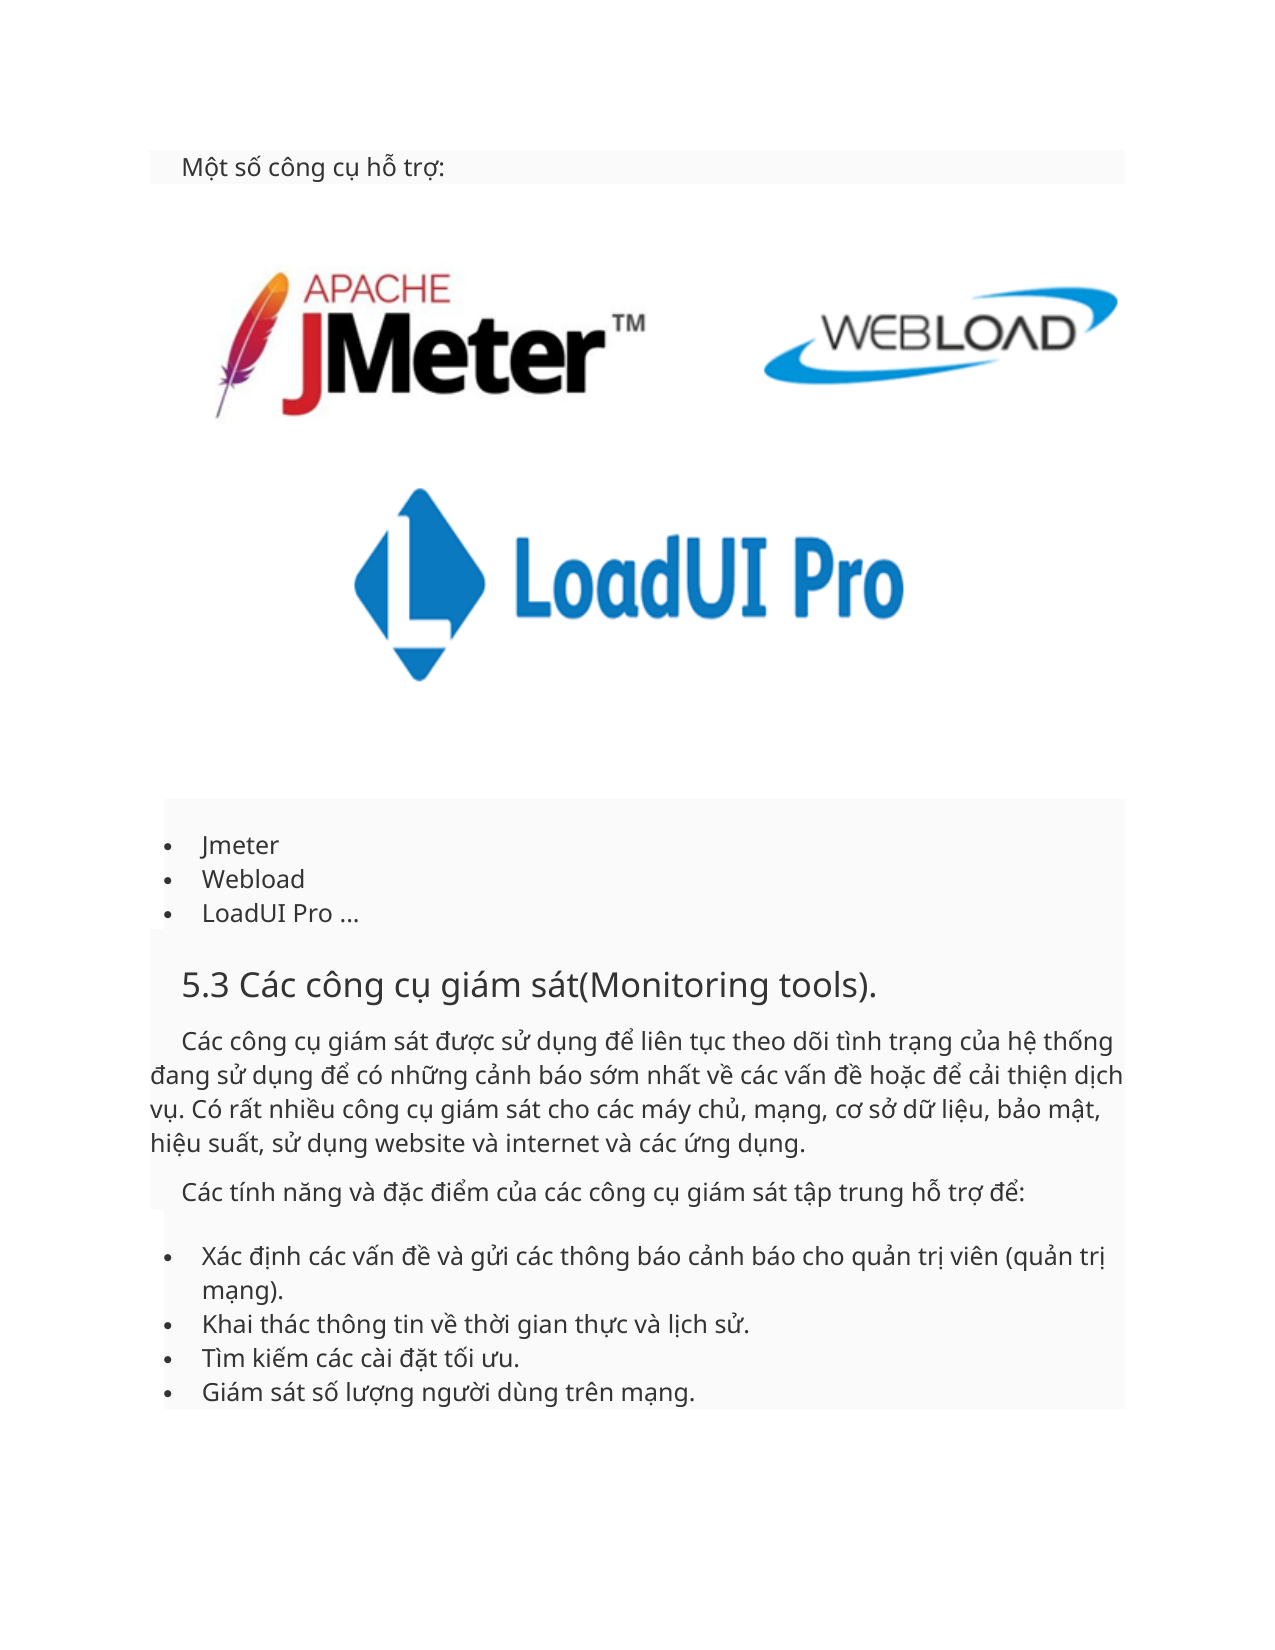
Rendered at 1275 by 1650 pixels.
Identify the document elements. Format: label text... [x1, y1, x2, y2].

list LoadUI Pro ... [164, 895, 1125, 929]
list Giám sát số lượng người dùng trên mạng. [164, 1374, 1125, 1409]
list Khai thác thông tin về thời gian thực và lịch sử. [164, 1306, 1125, 1341]
list Tìm kiếm các cài đặt tối ưu. [164, 1341, 1125, 1374]
picture [150, 184, 1275, 799]
list Jmeter [164, 827, 1125, 861]
list Webload [164, 861, 1125, 895]
text 5.3 Các công cụ giám sát(Monitoring tools). [150, 961, 1125, 1008]
text Các công cụ giám sát được sử dụng để liên tục theo dõi tình trạng của hệ thống đang sử dụng để có những cảnh báo sớm nhất về các vấn đề hoặc để cải thiện dịch vụ. Có rất nhiều công cụ giám sát cho các máy chủ, mạng, cơ sở dữ liệu, bảo mật, hiệu suất, sử dụng website và internet và các ứng dụng. [150, 1023, 1125, 1159]
list Xác định các vấn đề và gửi các thông báo cảnh báo cho quản trị viên (quản trị mạng). [164, 1238, 1125, 1306]
text Các tính năng và đặc điểm của các công cụ giám sát tập trung hỗ trợ để: [150, 1175, 1125, 1209]
text Một số công cụ hỗ trợ: [150, 150, 1125, 184]
